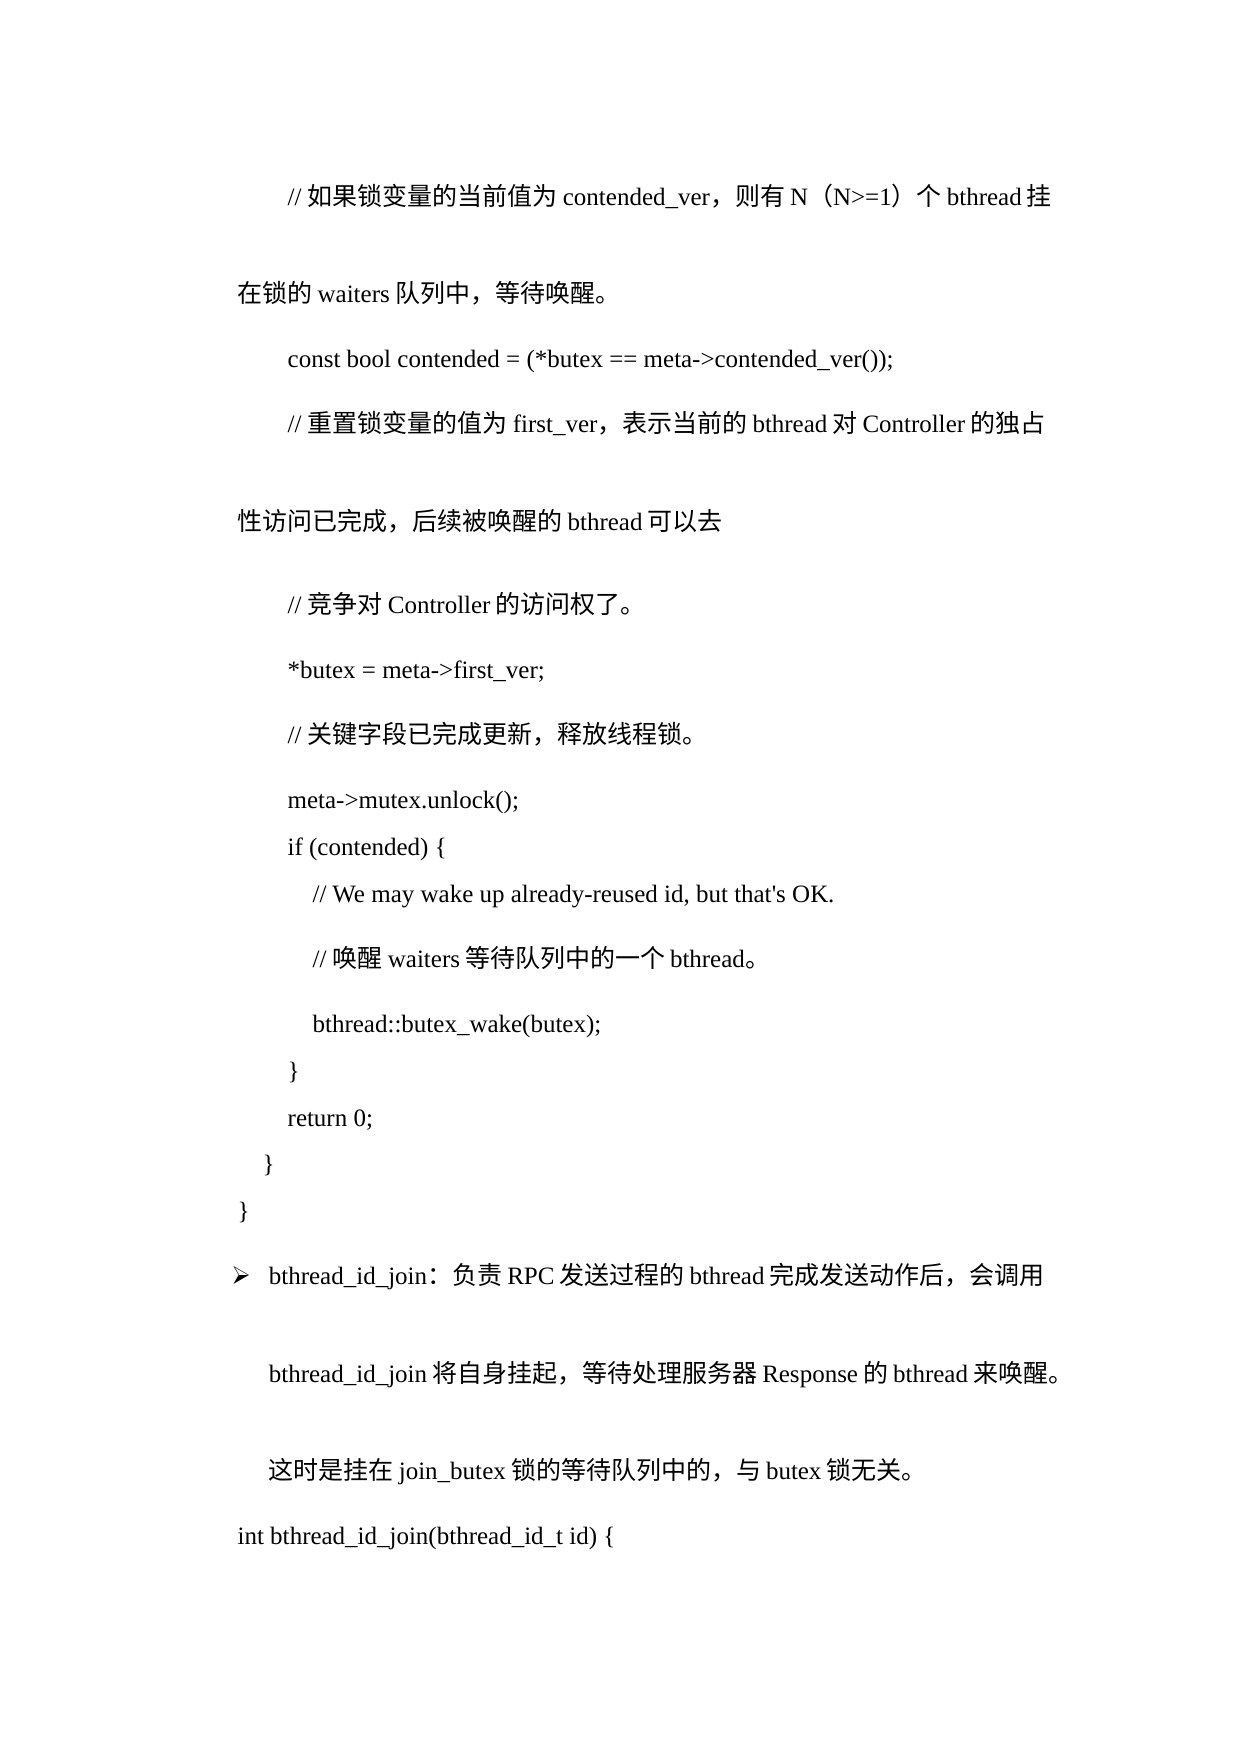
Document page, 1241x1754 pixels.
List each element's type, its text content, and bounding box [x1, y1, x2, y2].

text *butex = meta->first_ver; [237, 653, 1053, 686]
text } [237, 1148, 1053, 1180]
text // 竞争对Controller的访问权了。 [237, 570, 1053, 635]
text // 关键字段已完成更新，释放线程锁。 [237, 700, 1053, 765]
text // 重置锁变量的值为first_ver，表示当前的bthread对Controller的独占性访问已完成，后续被唤醒的bthread可以去 [237, 389, 1053, 552]
text meta->mutex.unlock(); [237, 783, 1053, 816]
text bthread::butex_wake(butex); [237, 1007, 1053, 1039]
text // 唤醒waiters等待队列中的一个bthread。 [237, 924, 1053, 989]
text return 0; [237, 1101, 1053, 1133]
text int bthread_id_join(bthread_id_t id) { [237, 1519, 1053, 1552]
text // 如果锁变量的当前值为contended_ver，则有N（N>=1）个bthread挂在锁的waiters队列中，等待唤醒。 [237, 162, 1053, 324]
text const bool contended = (*butex == meta->contended_ver()); [237, 343, 1053, 375]
text if (contended) { [237, 830, 1053, 863]
text // We may wake up already-reused id, but that's OK. [237, 877, 1053, 909]
text } [237, 1054, 1053, 1086]
text } [237, 1194, 1053, 1227]
list bthread_id_join：负责RPC发送过程的bthread完成发送动作后，会调用bthread_id_join将自身挂起，等待处理服务器Response的bthread来唤醒。这时是挂在join_butex锁的等待队列中的，与butex锁无关。 [231, 1241, 1053, 1501]
